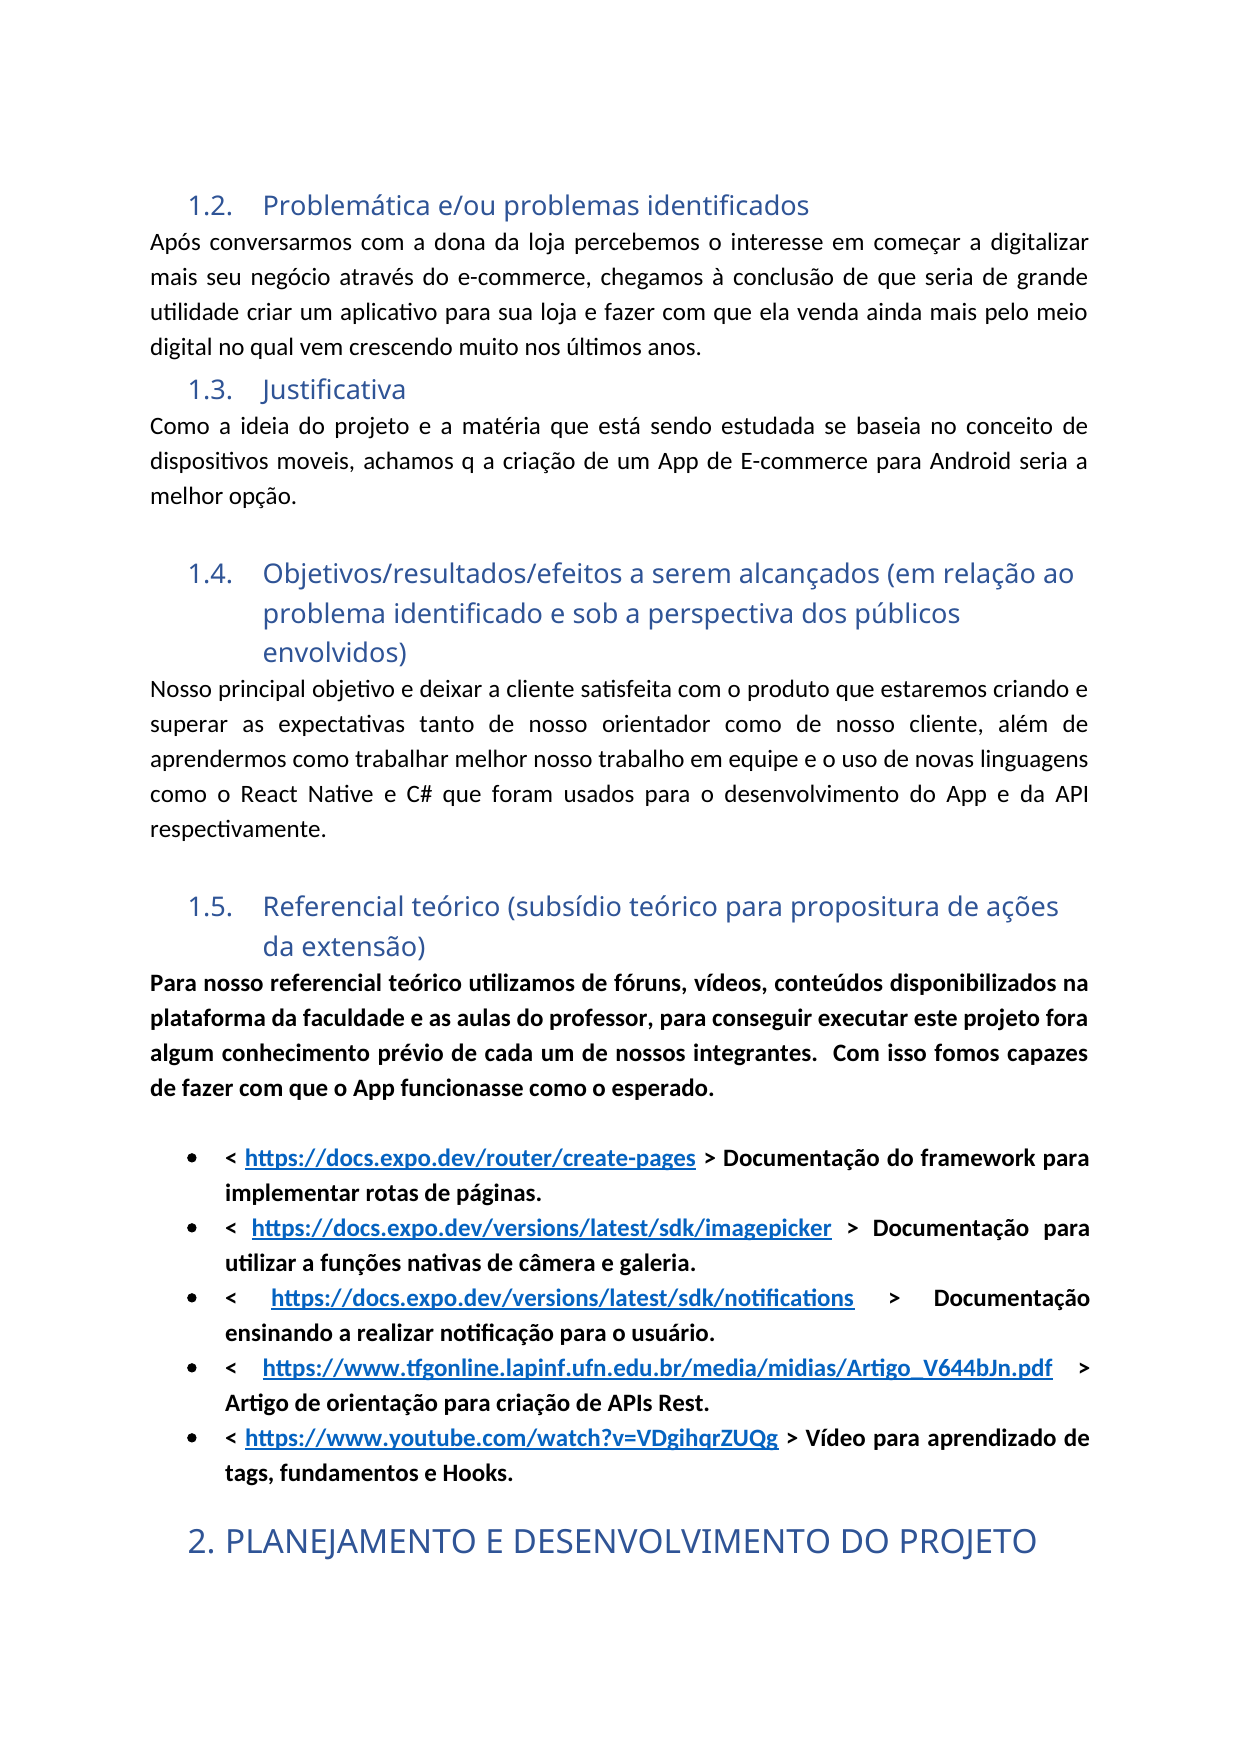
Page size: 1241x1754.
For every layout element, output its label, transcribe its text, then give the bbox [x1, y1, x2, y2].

text Como a ideia do projeto e a matéria que está sendo estudada se baseia no conceito de dispositivos moveis, achamos q a criação de um App de E-commerce para Android seria a melhor opção. [150, 410, 1090, 511]
list < https://docs.expo.dev/versions/latest/sdk/notifications > Documentação ensinando a realizar notificação para o usuário. [187, 1282, 1090, 1348]
list < https://www.tfgonline.lapinf.ufn.edu.br/media/midias/Artigo_V644bJn.pdf > Artigo de orientação para criação de APIs Rest. [187, 1352, 1090, 1418]
subtitle Justificativa [187, 370, 1090, 407]
text Após conversarmos com a dona da loja percebemos o interesse em começar a digitalizar mais seu negócio através do e-commerce, chegamos à conclusão de que seria de grande utilidade criar um aplicativo para sua loja e fazer com que ela venda ainda mais pelo meio digital no qual vem crescendo muito nos últimos anos. [150, 226, 1090, 362]
list < https://www.youtube.com/watch?v=VDgihqrZUQg > Vídeo para aprendizado de tags, fundamentos e Hooks. [187, 1422, 1090, 1488]
subtitle Referencial teórico (subsídio teórico para propositura de ações da extensão) [187, 888, 1090, 964]
text Nosso principal objetivo e deixar a cliente satisfeita com o produto que estaremos criando e superar as expectativas tanto de nosso orientador como de nosso cliente, além de aprendermos como trabalhar melhor nosso trabalho em equipe e o uso de novas linguagens como o React Native e C# que foram usados para o desenvolvimento do App e da API respectivamente. [150, 674, 1090, 844]
subtitle Objetivos/resultados/efeitos a serem alcançados (em relação ao problema identificado e sob a perspectiva dos públicos envolvidos) [187, 554, 1090, 671]
list < https://docs.expo.dev/versions/latest/sdk/imagepicker > Documentação para utilizar a funções nativas de câmera e galeria. [187, 1212, 1090, 1278]
list < https://docs.expo.dev/router/create-pages > Documentação do framework para implementar rotas de páginas. [187, 1142, 1090, 1208]
subtitle PLANEJAMENTO E DESENVOLVIMENTO DO PROJETO [187, 1517, 1090, 1563]
text Para nosso referencial teórico utilizamos de fóruns, vídeos, conteúdos disponibilizados na plataforma da faculdade e as aulas do professor, para conseguir executar este projeto fora algum conhecimento prévio de cada um de nossos integrantes. Com isso fomos capazes de fazer com que o App funcionasse como o esperado. [150, 967, 1090, 1103]
subtitle Problemática e/ou problemas identificados [187, 186, 1090, 223]
